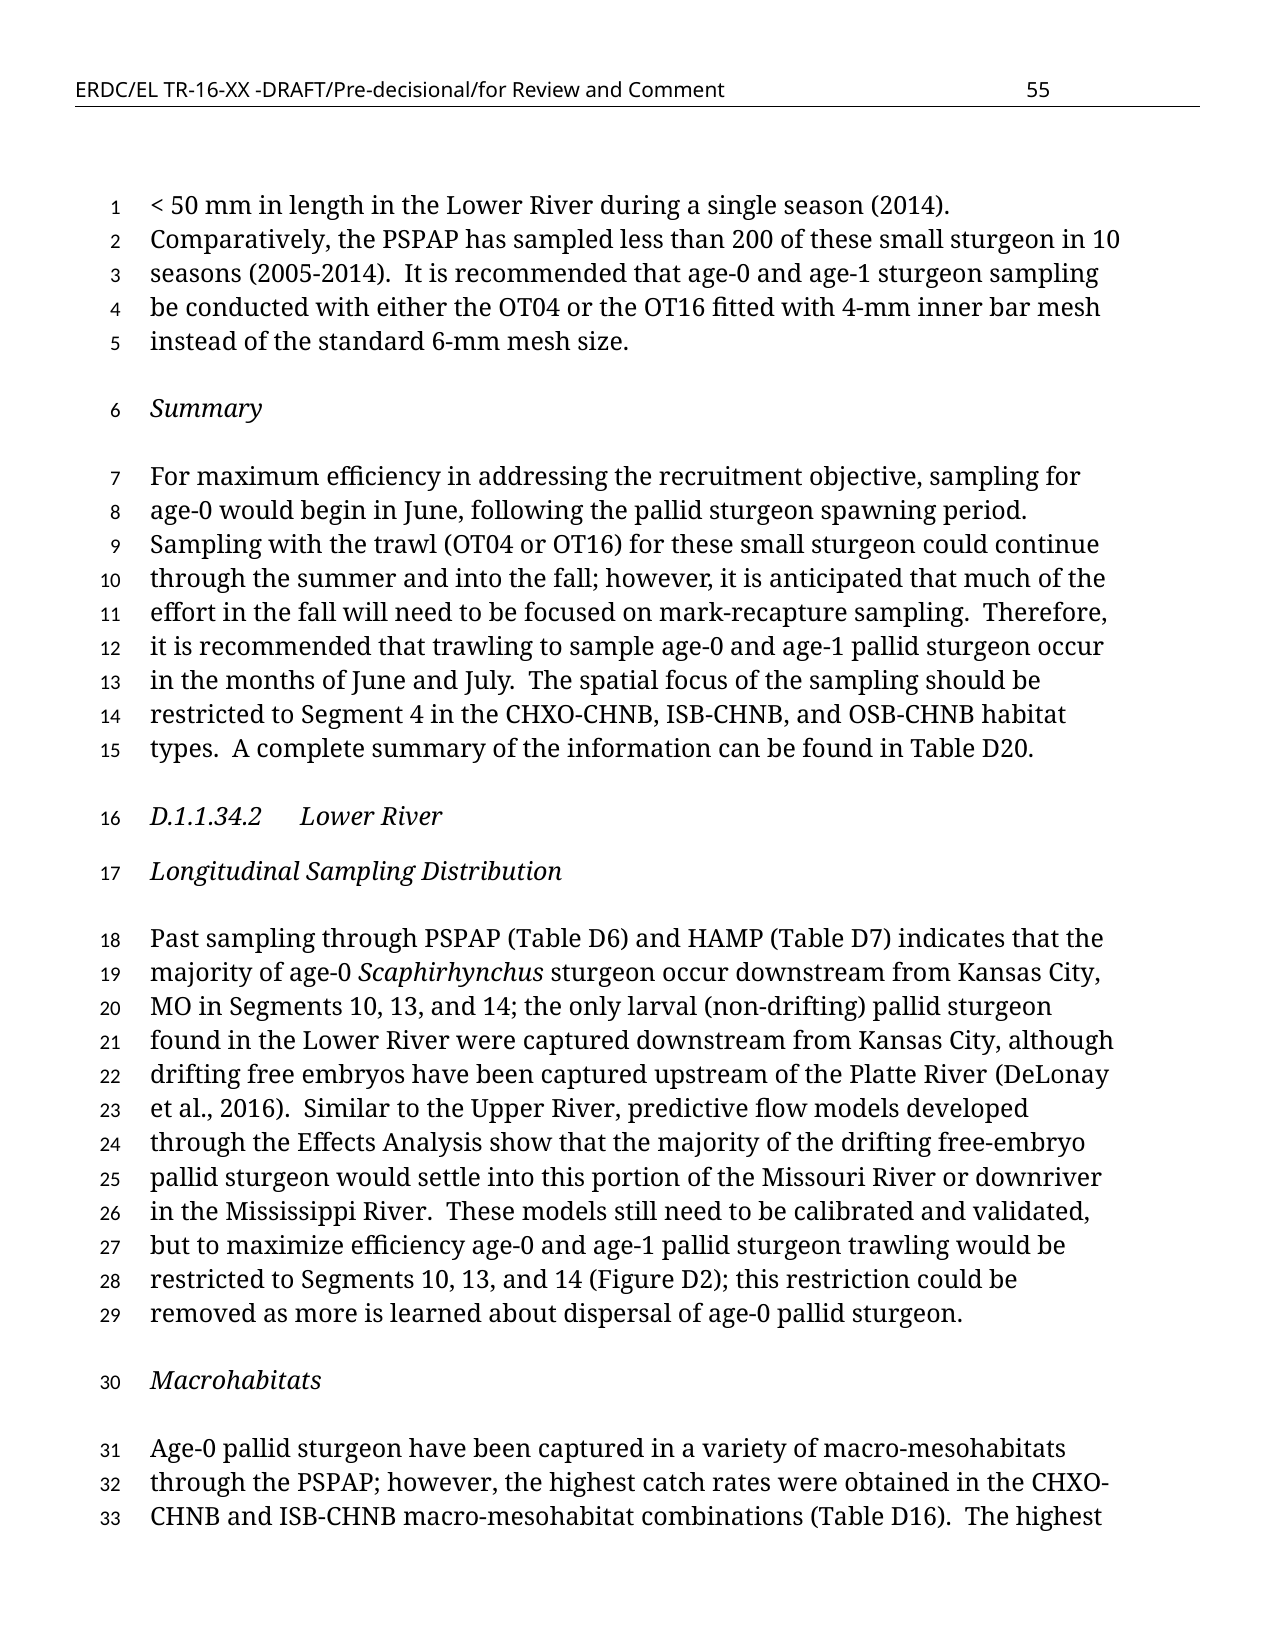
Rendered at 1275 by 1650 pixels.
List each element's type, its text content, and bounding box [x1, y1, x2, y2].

text Summary [150, 391, 1125, 425]
text For maximum efficiency in addressing the recruitment objective, sampling for age-0 would begin in June, following the pallid sturgeon spawning period. Sampling with the trawl (OT04 or OT16) for these small sturgeon could continue through the summer and into the fall; however, it is anticipated that much of the effort in the fall will need to be focused on mark-recapture sampling. Therefore, it is recommended that trawling to sample age-0 and age-1 pallid sturgeon occur in the months of June and July. The spatial focus of the sampling should be restricted to Segment 4 in the CHXO-CHNB, ISB-CHNB, and OSB-CHNB habitat types. A complete summary of the information can be found in Table D20. [150, 458, 1125, 765]
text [150, 187, 1125, 358]
list Lower River [150, 798, 1087, 832]
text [150, 1430, 1125, 1532]
text Longitudinal Sampling Distribution [150, 853, 1125, 887]
text Macrohabitats [150, 1363, 1125, 1397]
text Past sampling through PSPAP (Table D6) and HAMP (Table D7) indicates that the majority of age-0 Scaphirhynchus sturgeon occur downstream from Kansas City, MO in Segments 10, 13, and 14; the only larval (non-drifting) pallid sturgeon found in the Lower River were captured downstream from Kansas City, although drifting free embryos have been captured upstream of the Platte River (DeLonay et al., 2016). Similar to the Upper River, predictive flow models developed through the Effects Analysis show that the majority of the drifting free-embryo pallid sturgeon would settle into this portion of the Missouri River or downriver in the Mississippi River. These models still need to be calibrated and validated, but to maximize efficiency age-0 and age-1 pallid sturgeon trawling would be restricted to Segments 10, 13, and 14 (Figure D2); this restriction could be removed as more is learned about dispersal of age-0 pallid sturgeon. [150, 921, 1125, 1329]
